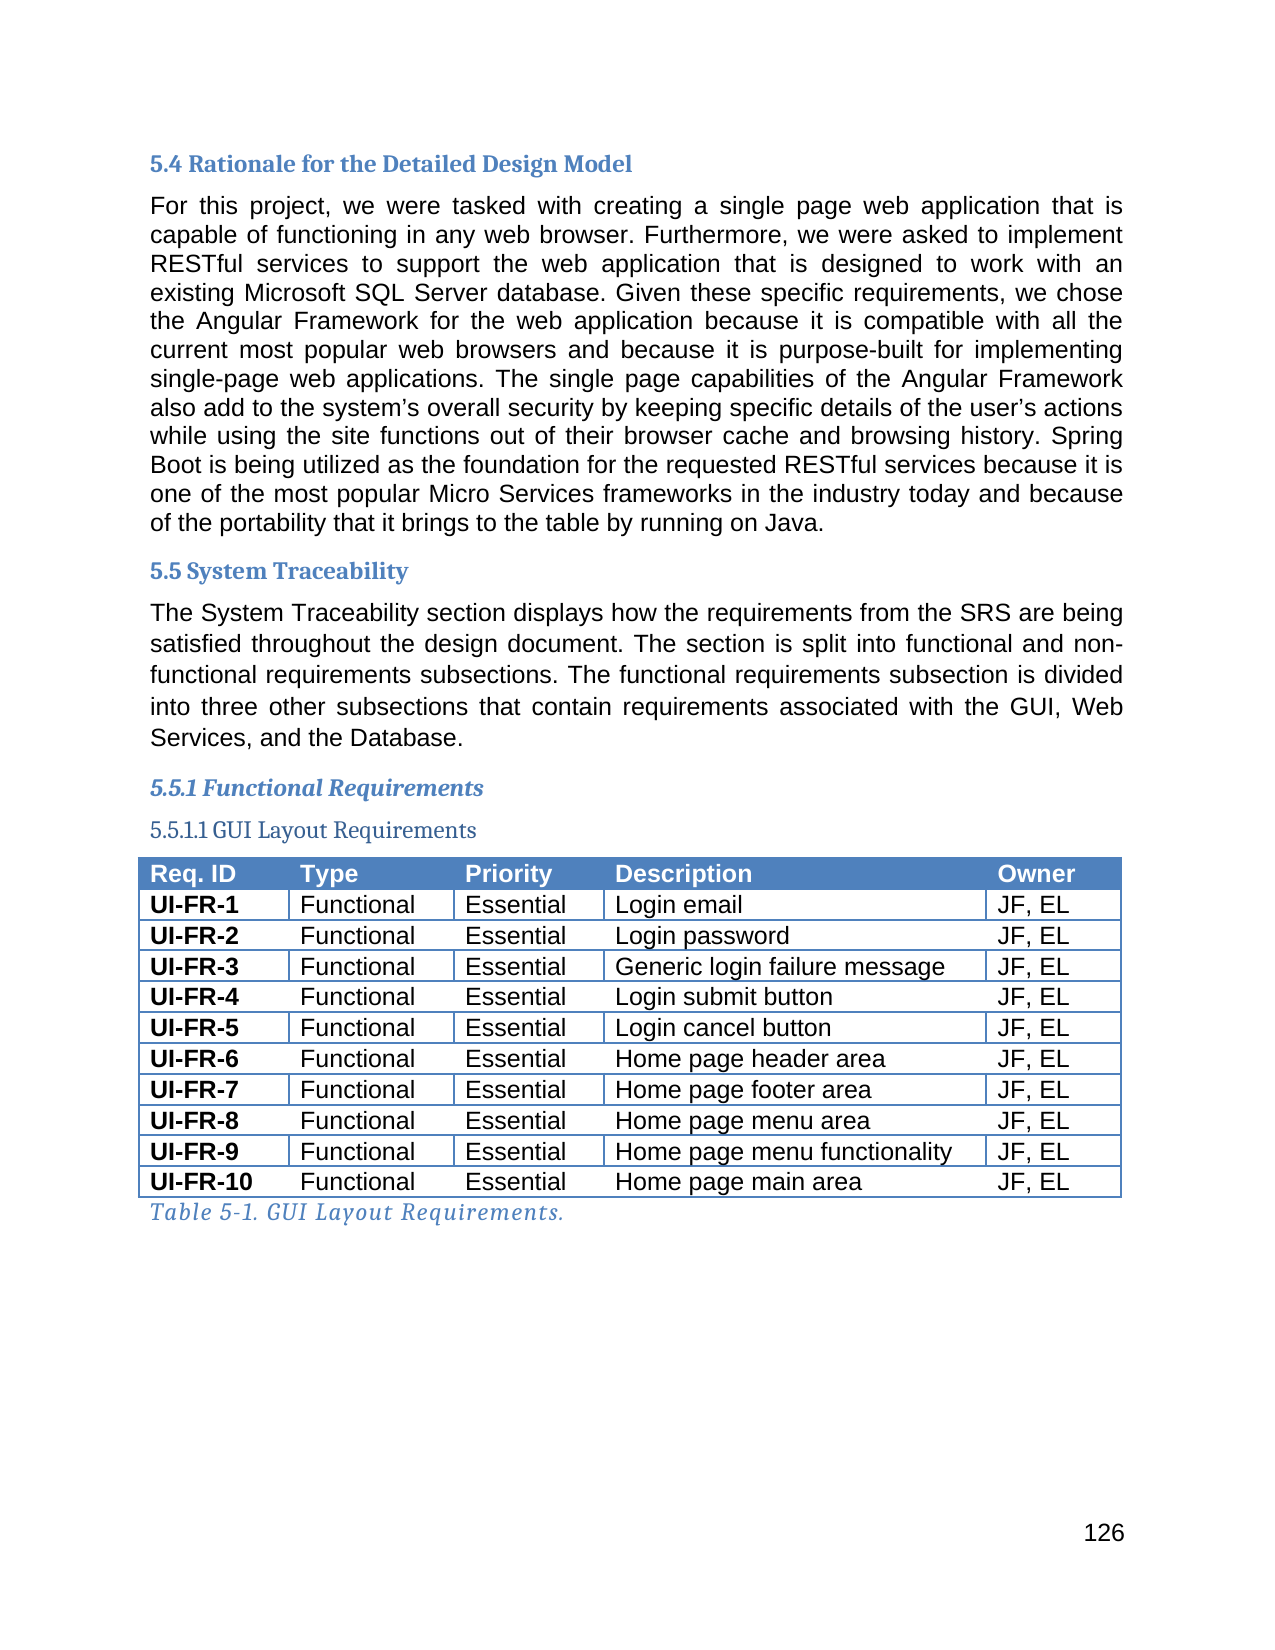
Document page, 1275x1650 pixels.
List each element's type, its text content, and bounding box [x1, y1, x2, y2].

table_cell Login cancel button [605, 1013, 985, 1042]
table_cell UI-FR-1 [140, 890, 288, 918]
subtitle 5.5 System Traceability [150, 557, 1125, 586]
table_cell Essential [454, 1167, 604, 1196]
table_cell JF, EL [986, 921, 1120, 949]
table_cell Functional [289, 921, 454, 949]
table_cell Functional [290, 890, 453, 918]
table_cell JF, EL [986, 1167, 1120, 1196]
table_cell UI-FR-4 [140, 982, 289, 1011]
table_cell Functional [289, 1167, 454, 1196]
table_cell JF, EL [987, 1013, 1120, 1042]
table_cell Functional [290, 1136, 453, 1165]
table_header Owner [986, 859, 1120, 888]
table_cell Essential [454, 921, 604, 949]
table_header Priority [454, 859, 604, 888]
table_cell Login password [604, 921, 986, 949]
table_cell Functional [290, 1075, 453, 1103]
table_cell Functional [290, 951, 453, 980]
table_cell UI-FR-7 [140, 1075, 288, 1103]
table_cell UI-FR-9 [140, 1136, 288, 1165]
table_header Req. ID [140, 859, 289, 888]
table_cell Essential [454, 982, 604, 1011]
table_cell JF, EL [987, 890, 1120, 918]
subtitle 5.5.1.1 GUI Layout Requirements [150, 816, 1125, 844]
table_cell Home page footer area [605, 1075, 985, 1103]
table_cell Essential [455, 1075, 603, 1103]
table_cell Home page main area [604, 1167, 986, 1196]
table_cell Functional [290, 1013, 453, 1042]
text For this project, we were tasked with creating a single page web application that is capable of functioning in any web browser. Furthermore, we were asked to implement RESTful services to support the web application that is designed to work with an existing Microsoft SQL Server database. Given these specific requirements, we chose the Angular Framework for the web application because it is compatible with all the current most popular web browsers and because it is purpose-built for implementing single-page web applications. The single page capabilities of the Angular Framework also add to the system’s overall security by keeping specific details of the user’s actions while using the site functions out of their browser cache and browsing history. Spring Boot is being utilized as the foundation for the requested RESTful services because it is one of the most popular Micro Services frameworks in the industry today and because of the portability that it brings to the table by running on Java. [150, 191, 1125, 536]
table_cell UI-FR-8 [140, 1106, 289, 1134]
table_cell Functional [289, 1106, 454, 1134]
table_cell JF, EL [987, 1075, 1120, 1103]
table_cell UI-FR-5 [140, 1013, 288, 1042]
subtitle 5.4 Rationale for the Detailed Design Model [150, 150, 1125, 179]
subtitle Table 5-1. GUI Layout Requirements. [150, 1198, 1125, 1227]
table_cell JF, EL [986, 1106, 1120, 1134]
table_cell UI-FR-2 [140, 921, 289, 949]
table_cell Login email [605, 890, 985, 918]
table_cell UI-FR-6 [140, 1044, 289, 1073]
text The System Traceability section displays how the requirements from the SRS are being satisfied throughout the design document. The section is split into functional and non-functional requirements subsections. The functional requirements subsection is divided into three other subsections that contain requirements associated with the GUI, Web Services, and the Database. [150, 598, 1125, 751]
table_cell JF, EL [986, 982, 1120, 1011]
table_cell Essential [455, 1013, 603, 1042]
table_cell Essential [455, 890, 603, 918]
table_cell UI-FR-3 [140, 951, 288, 980]
table_header Type [289, 859, 454, 888]
table_header Description [604, 859, 986, 888]
table_cell Essential [455, 1136, 603, 1165]
table_cell JF, EL [987, 1136, 1120, 1165]
table_cell Home page header area [604, 1044, 986, 1073]
table_cell Generic login failure message [605, 951, 985, 980]
table_cell Login submit button [604, 982, 986, 1011]
table_cell JF, EL [986, 1044, 1120, 1073]
table_cell Essential [455, 951, 603, 980]
table_cell Home page menu area [604, 1106, 986, 1134]
table_cell Essential [454, 1106, 604, 1134]
table_cell JF, EL [987, 951, 1120, 980]
table_cell UI-FR-10 [140, 1167, 289, 1196]
table_cell Functional [289, 982, 454, 1011]
table_cell Home page menu functionality [605, 1136, 985, 1165]
table_cell Functional [289, 1044, 454, 1073]
subtitle 5.5.1 Functional Requirements [150, 774, 1125, 803]
table_cell Essential [454, 1044, 604, 1073]
